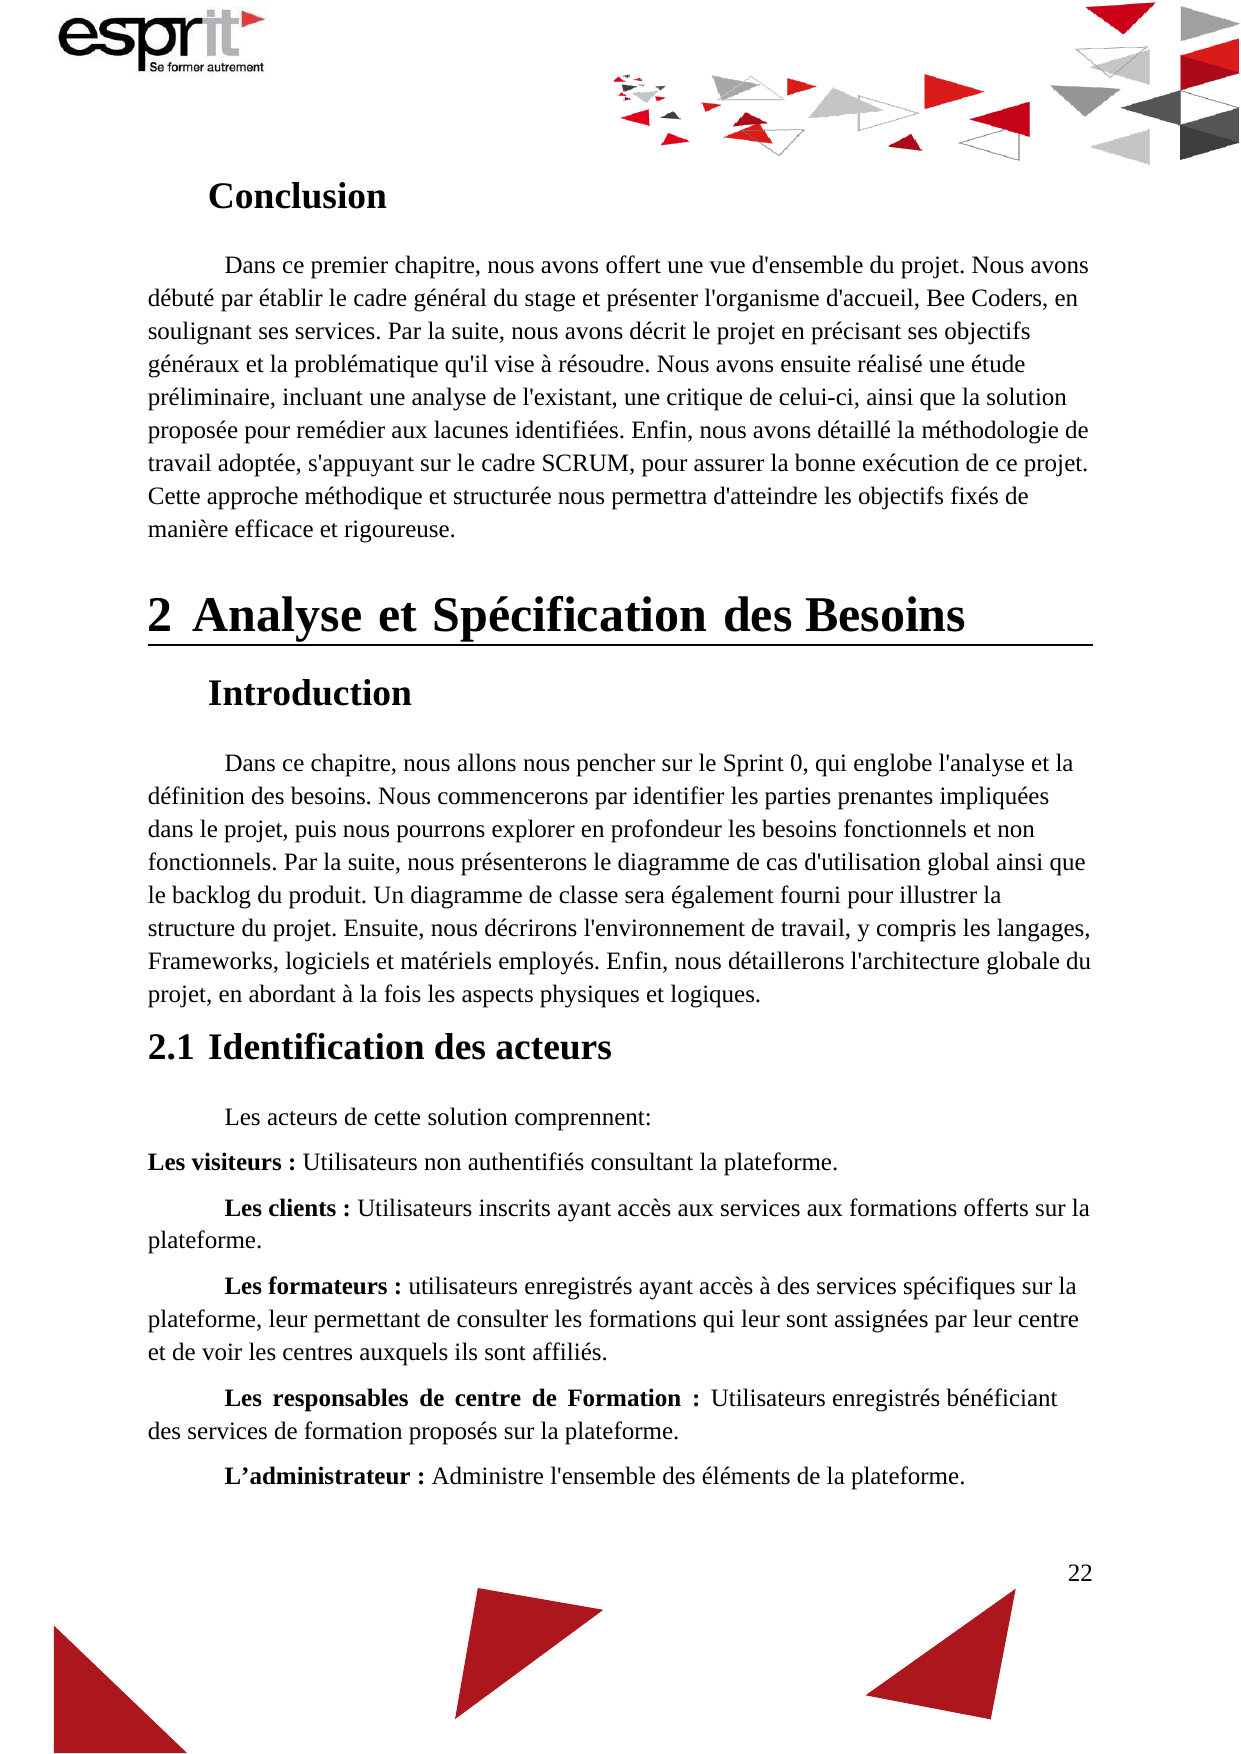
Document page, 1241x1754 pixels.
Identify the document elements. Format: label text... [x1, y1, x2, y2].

text Les clients : Utilisateurs inscrits ayant accès aux services aux formations offerts sur la plateforme. [148, 1193, 1093, 1254]
text Les formateurs : utilisateurs enregistrés ayant accès à des services spécifiques sur la plateforme, leur permettant de consulter les formations qui leur sont assignées par leur centre et de voir les centres auxquels ils sont affiliés. [148, 1271, 1093, 1366]
text Dans ce premier chapitre, nous avons offert une vue d'ensemble du projet. Nous avons débuté par établir le cadre général du stage et présenter l'organisme d'accueil, Bee Coders, en soulignant ses services. Par la suite, nous avons décrit le projet en précisant ses objectifs généraux et la problématique qu'il vise à résoudre. Nous avons ensuite réalisé une étude préliminaire, incluant une analyse de l'existant, une critique de celui-ci, ainsi que la solution proposée pour remédier aux lacunes identifiées. Enfin, nous avons détaillé la méthodologie de travail adoptée, s'appuyant sur le cadre SCRUM, pour assurer la bonne exécution de ce projet. Cette approche méthodique et structurée nous permettra d'atteindre les objectifs fixés de manière efficace et rigoureuse. [148, 250, 1093, 543]
text Les acteurs de cette solution comprennent: [148, 1102, 1093, 1130]
text Les visiteurs : Utilisateurs non authentifiés consultant la plateforme. [148, 1147, 1093, 1176]
subtitle Analyse et Spécification des Besoins [148, 585, 1093, 644]
subtitle Conclusion [208, 173, 1093, 216]
picture [54, 7, 269, 75]
text Dans ce chapitre, nous allons nous pencher sur le Sprint 0, qui englobe l'analyse et la définition des besoins. Nous commencerons par identifier les parties prenantes impliquées dans le projet, puis nous pourrons explorer en profondeur les besoins fonctionnels et non fonctionnels. Par la suite, nous présenterons le diagramme de cas d'utilisation global ainsi que le backlog du produit. Un diagramme de classe sera également fourni pour illustrer la structure du projet. Ensuite, nous décrirons l'environnement de travail, y compris les langages, Frameworks, logiciels et matériels employés. Enfin, nous détaillerons l'architecture globale du projet, en abordant à la fois les aspects physiques et logiques. [148, 748, 1093, 1008]
subtitle Introduction [208, 671, 1093, 714]
picture [613, 0, 1241, 167]
text L’administrateur : Administre l'ensemble des éléments de la plateforme. [148, 1461, 1093, 1490]
subtitle Identification des acteurs [148, 1024, 1093, 1067]
text Les responsables de centre de Formation : Utilisateurs enregistrés bénéficiant des services de formation proposés sur la plateforme. [148, 1383, 1093, 1444]
